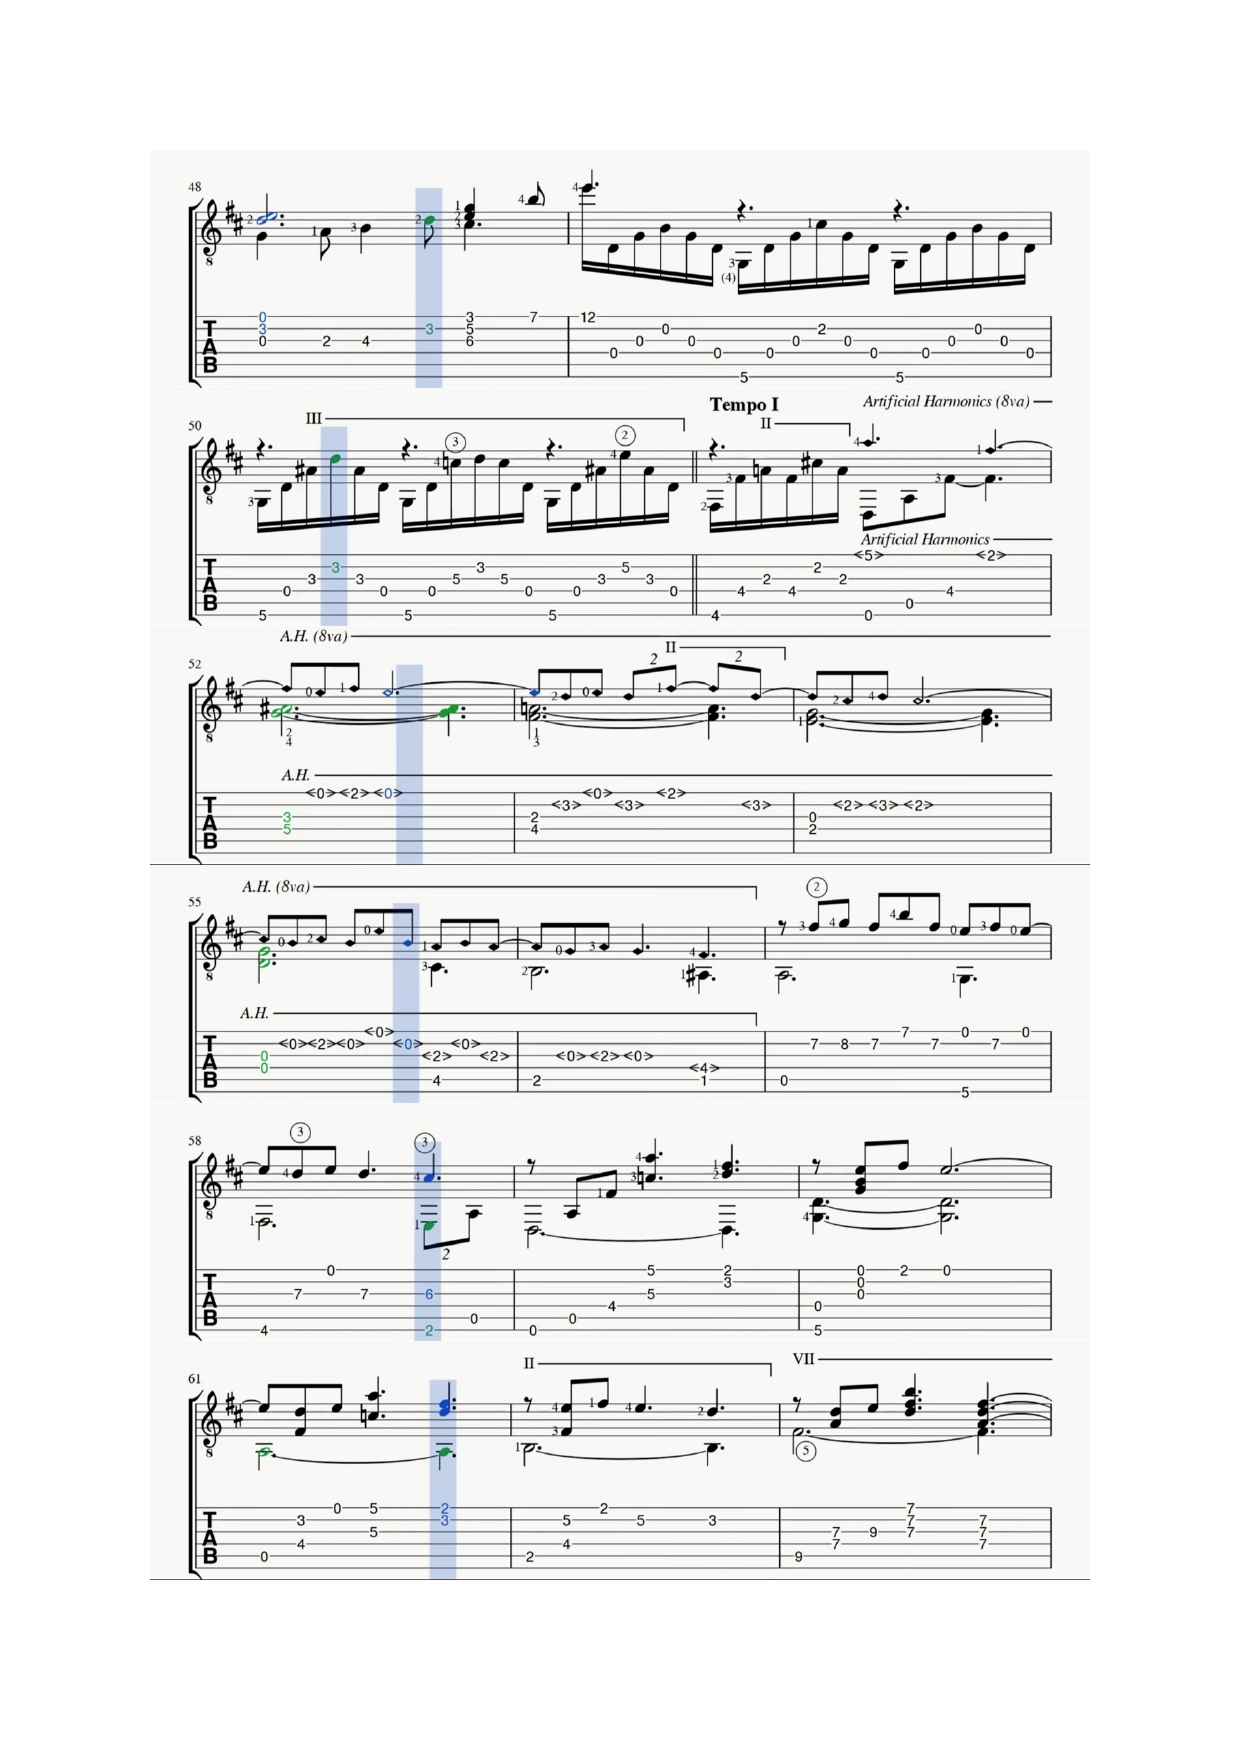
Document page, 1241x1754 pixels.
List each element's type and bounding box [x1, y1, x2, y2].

picture [150, 150, 1091, 1580]
